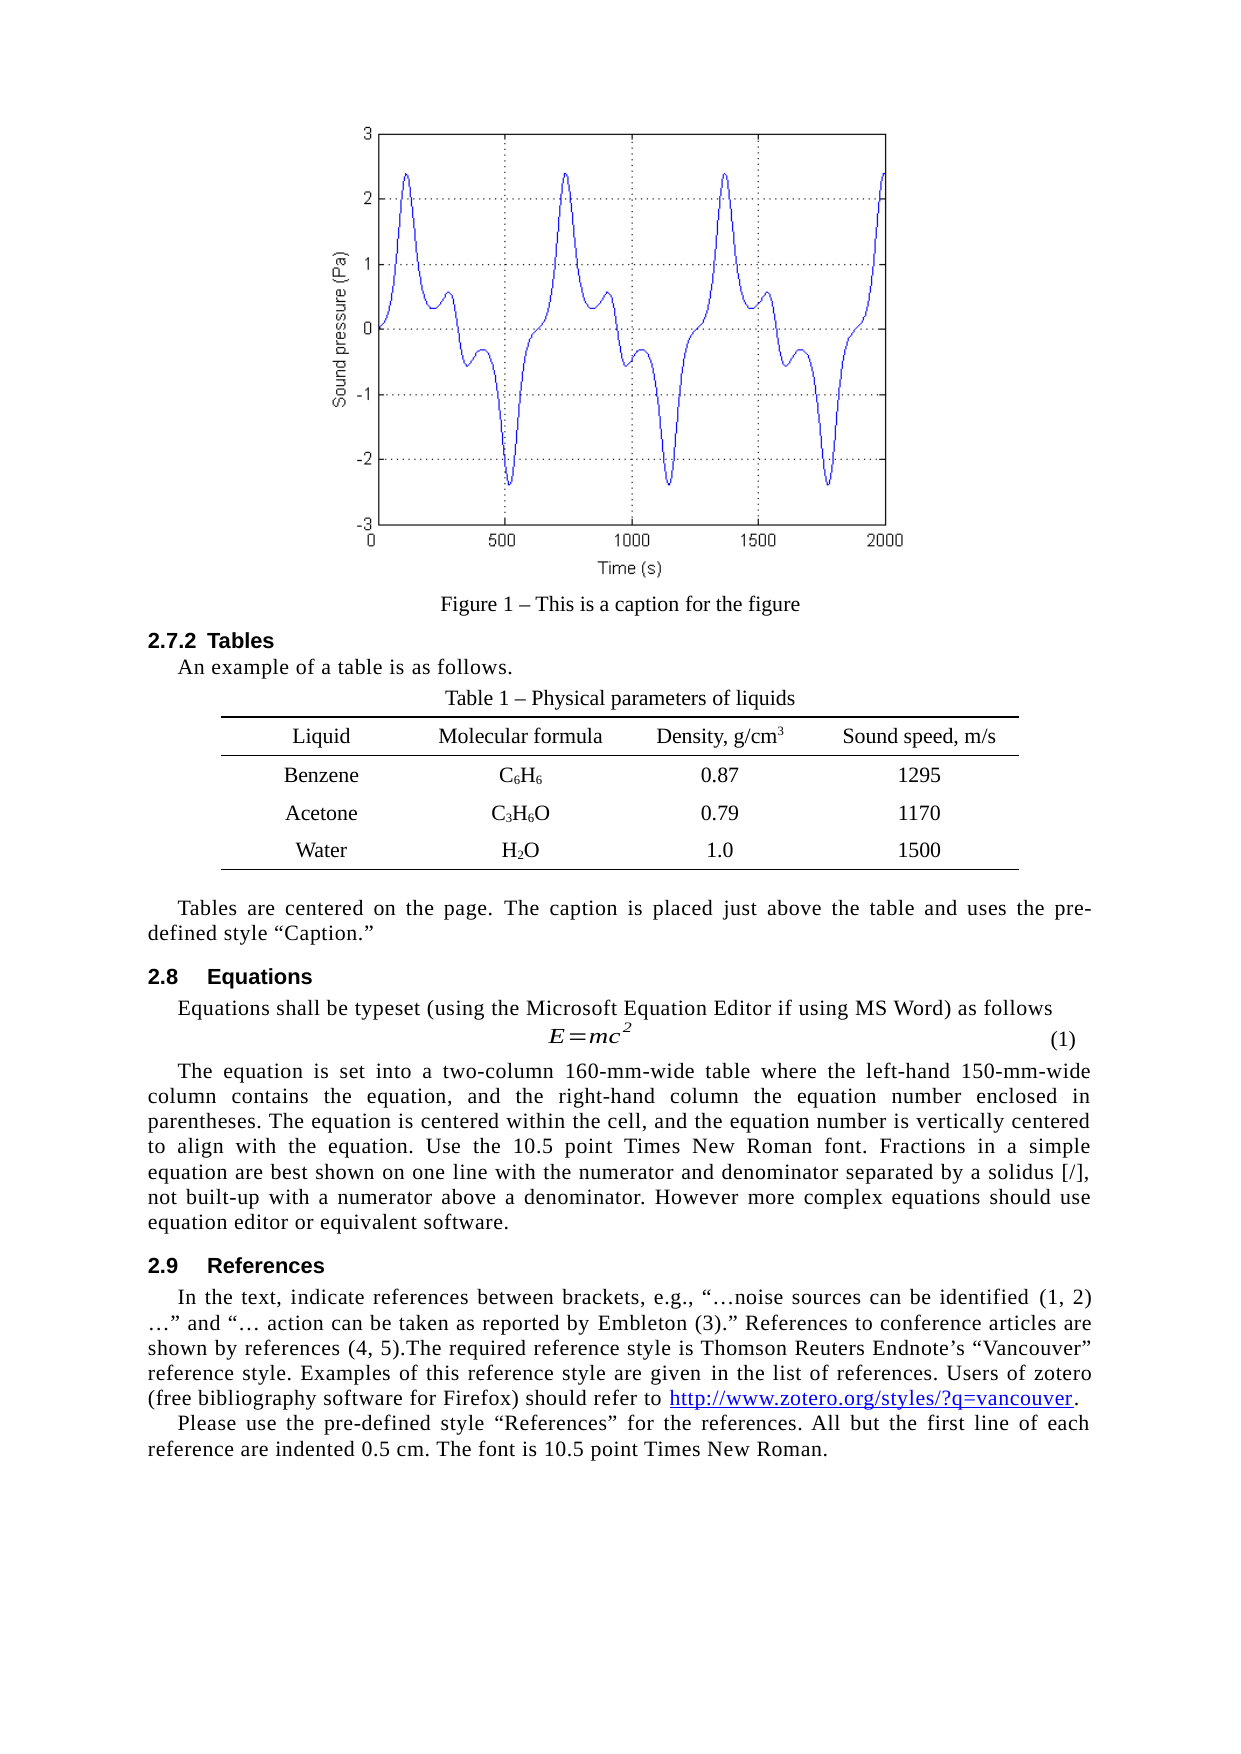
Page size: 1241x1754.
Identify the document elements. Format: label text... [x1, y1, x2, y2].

table_header Density, g/cm3 [620, 718, 819, 755]
text Equations shall be typeset (using the Microsoft Equation Editor if using MS Word) as follows [148, 995, 1092, 1020]
table_cell 1295 [819, 756, 1019, 793]
text Table 1 – Physical parameters of liquids [148, 679, 1092, 716]
table_header Liquid [221, 718, 421, 755]
table_cell C3H6O [421, 794, 620, 831]
table_header Sound speed, m/s [819, 718, 1019, 755]
table_cell 1.0 [620, 831, 819, 868]
table_header Molecular formula [421, 718, 620, 755]
text Tables are centered on the page. The caption is placed just above the table and uses the pre-defined style “Caption.” [148, 895, 1092, 945]
table_cell C6H6 [421, 756, 620, 793]
table_cell Water [221, 831, 421, 868]
text The equation is set into a two-column 160-mm-wide table where the left-hand 150-mm-wide column contains the equation, and the right-hand column the equation number enclosed in parentheses. The equation is centered within the cell, and the equation number is vertically centered to align with the equation. Use the 10.5 point Times New Roman font. Fractions in a simple equation are best shown on one line with the numerator and denominator separated by a solidus [/], not built-up with a numerator above a denominator. However more complex equations should use equation editor or equivalent software. [148, 1058, 1092, 1234]
table_cell 0.87 [620, 756, 819, 793]
text In the text, indicate references between brackets, e.g., “…noise sources can be identified (1, 2)…” and “… action can be taken as reported by Embleton (3).” References to conference articles are shown by references (4, 5).The required reference style is Thomson Reuters Endnote’s “Vancouver” reference style. Examples of this reference style are given in the list of references. Users of zotero (free bibliography software for Firefox) should refer to http://www.zotero.org/styles/?q=vancouver. [148, 1284, 1092, 1410]
table_header (1) [1034, 1020, 1093, 1058]
subtitle References [148, 1247, 1092, 1284]
picture [293, 97, 947, 581]
table_cell Acetone [221, 794, 421, 831]
table_cell Benzene [221, 756, 421, 793]
table_cell 0.79 [620, 794, 819, 831]
text Figure 1 – This is a caption for the figure [148, 585, 1092, 622]
table_cell 1500 [819, 831, 1019, 868]
table_cell H2O [421, 831, 620, 868]
subtitle 2.7.2 Tables [148, 628, 1092, 654]
table_header [148, 1020, 1033, 1058]
table_cell 1170 [819, 794, 1019, 831]
text An example of a table is as follows. [148, 654, 1092, 679]
subtitle Equations [148, 958, 1092, 995]
text Please use the pre-defined style “References” for the references. All but the first line of each reference are indented 0.5 cm. The font is 10.5 point Times New Roman. [148, 1410, 1092, 1461]
